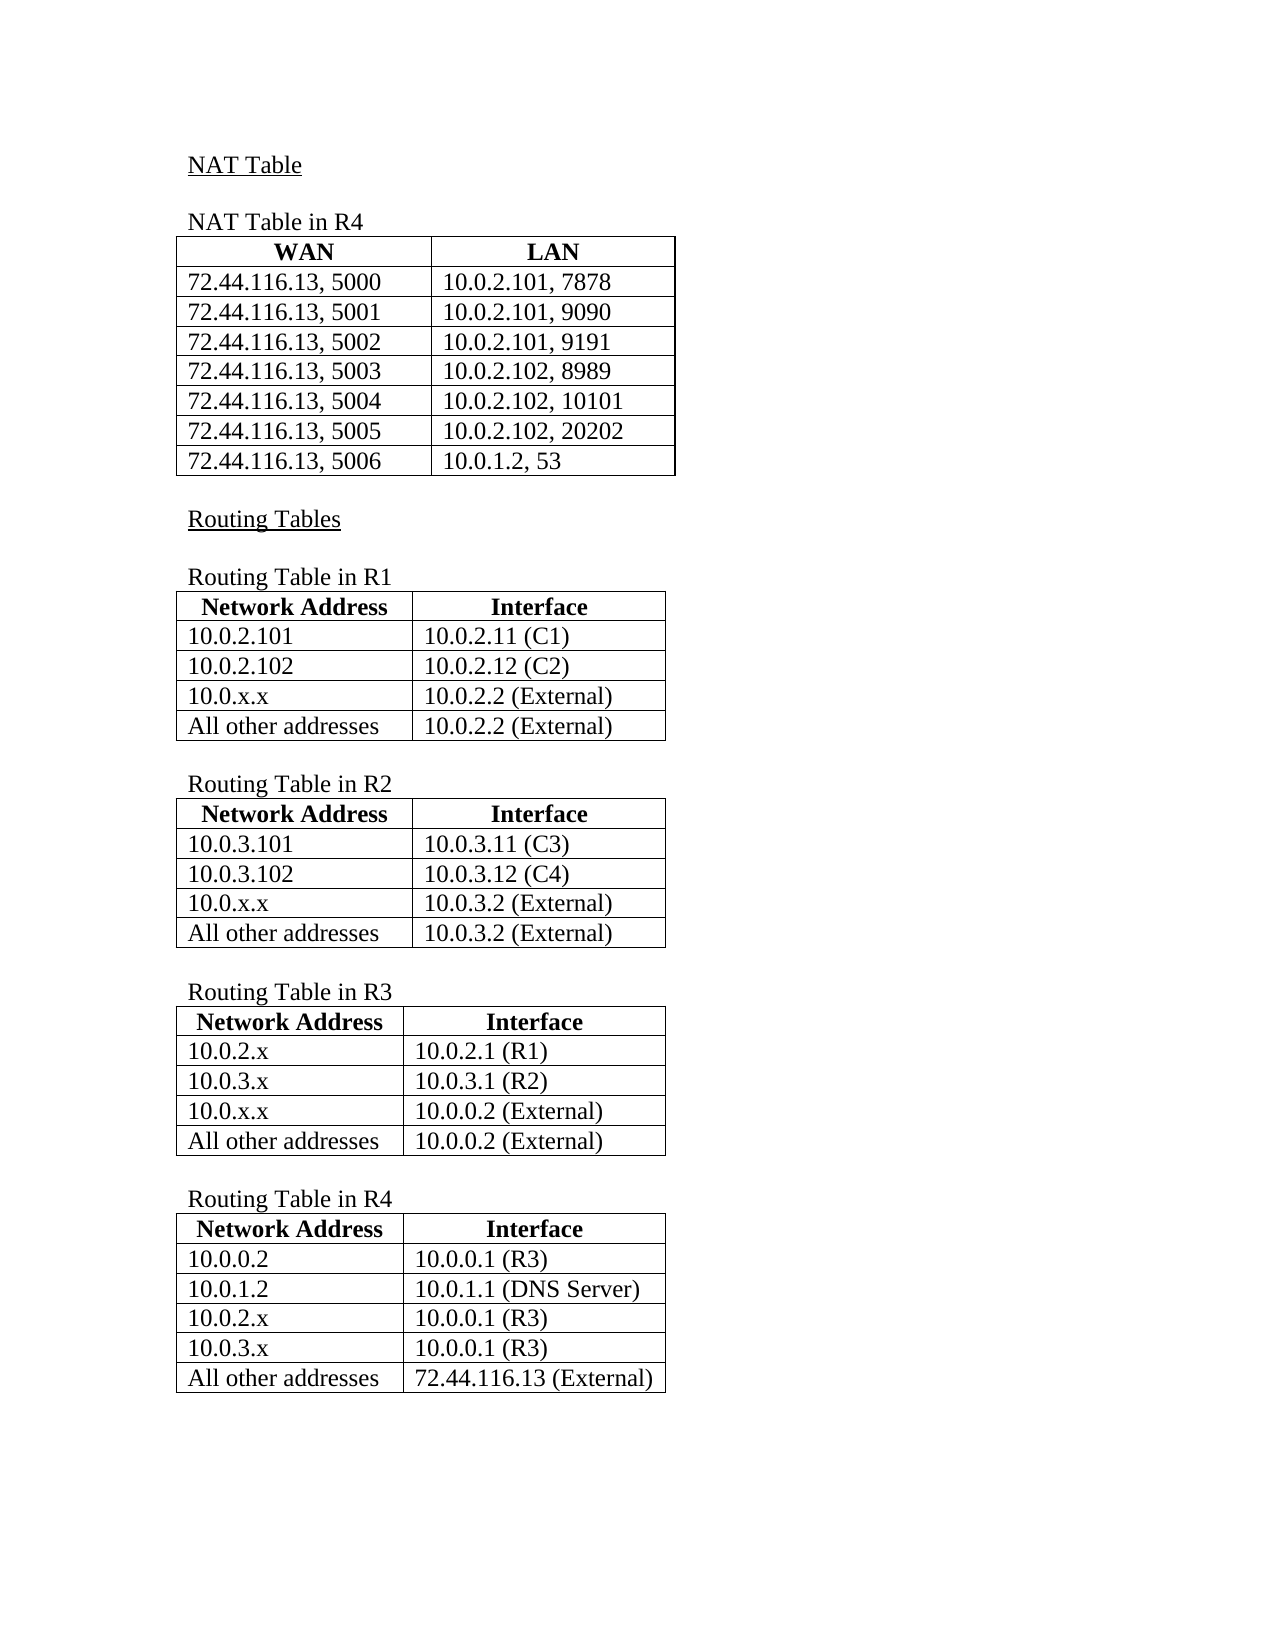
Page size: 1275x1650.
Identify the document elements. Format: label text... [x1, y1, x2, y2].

text Routing Table in R2 [187, 769, 1087, 798]
text Routing Table in R3 [187, 977, 1087, 1006]
table_cell 10.0.2.x [177, 1304, 403, 1332]
table_cell 10.0.2.101, 9090 [432, 297, 674, 326]
table_cell 72.44.116.13, 5004 [177, 386, 431, 415]
table_cell 72.44.116.13, 5005 [177, 416, 431, 445]
table_cell 10.0.1.2 [177, 1274, 403, 1302]
table_cell 10.0.2.102 [177, 651, 412, 680]
table_cell 10.0.2.11 (C1) [413, 621, 665, 650]
table_header Network Address [177, 1007, 403, 1035]
table_cell 10.0.0.1 (R3) [404, 1304, 665, 1332]
table_header Interface [413, 799, 665, 828]
table_cell 72.44.116.13, 5002 [177, 327, 431, 355]
table_cell 10.0.2.101, 7878 [432, 267, 674, 296]
table_cell 10.0.3.x [177, 1066, 403, 1095]
table_cell 10.0.2.102, 8989 [432, 356, 674, 385]
table_header WAN [177, 237, 431, 266]
table_header LAN [432, 237, 674, 266]
table_cell 10.0.3.1 (R2) [404, 1066, 665, 1095]
table_cell 72.44.116.13, 5003 [177, 356, 431, 385]
table_cell 10.0.0.1 (R3) [404, 1244, 665, 1273]
table_cell 10.0.0.1 (R3) [404, 1333, 665, 1362]
text Routing Table in R1 [187, 562, 1087, 591]
table_cell 10.0.2.2 (External) [413, 711, 665, 739]
table_cell 10.0.2.1 (R1) [404, 1036, 665, 1065]
table_cell 10.0.3.102 [177, 859, 412, 887]
table_cell 10.0.2.101, 9191 [432, 327, 674, 355]
table_cell 10.0.1.2, 53 [432, 446, 674, 474]
table_cell 10.0.2.101 [177, 621, 412, 650]
table_cell 10.0.1.1 (DNS Server) [404, 1274, 665, 1302]
table_cell 10.0.0.2 (External) [404, 1096, 665, 1125]
table_header Interface [413, 592, 665, 620]
table_cell 72.44.116.13 (External) [404, 1363, 665, 1392]
table_cell 10.0.3.2 (External) [413, 918, 665, 947]
table_cell 10.0.3.2 (External) [413, 889, 665, 917]
text NAT Table in R4 [187, 207, 1087, 236]
text Routing Tables [187, 504, 1087, 533]
table_cell All other addresses [177, 918, 412, 947]
table_cell 10.0.2.102, 20202 [432, 416, 674, 445]
table_cell 10.0.3.x [177, 1333, 403, 1362]
table_cell 10.0.2.2 (External) [413, 681, 665, 710]
table_cell 10.0.x.x [177, 889, 412, 917]
table_cell 10.0.2.x [177, 1036, 403, 1065]
table_cell All other addresses [177, 1126, 403, 1154]
text Routing Table in R4 [187, 1184, 1087, 1213]
table_cell All other addresses [177, 711, 412, 739]
table_header Interface [404, 1007, 665, 1035]
table_cell 10.0.x.x [177, 1096, 403, 1125]
table_cell 10.0.3.12 (C4) [413, 859, 665, 887]
table_cell 10.0.x.x [177, 681, 412, 710]
table_cell 72.44.116.13, 5006 [177, 446, 431, 474]
table_cell 10.0.2.12 (C2) [413, 651, 665, 680]
table_cell 10.0.3.101 [177, 829, 412, 858]
table_header Network Address [177, 1214, 403, 1243]
table_header Network Address [177, 592, 412, 620]
table_cell All other addresses [177, 1363, 403, 1392]
table_cell 10.0.2.102, 10101 [432, 386, 674, 415]
table_header Interface [404, 1214, 665, 1243]
table_cell 10.0.0.2 (External) [404, 1126, 665, 1154]
table_cell 10.0.0.2 [177, 1244, 403, 1273]
table_cell 72.44.116.13, 5000 [177, 267, 431, 296]
table_cell 10.0.3.11 (C3) [413, 829, 665, 858]
table_header Network Address [177, 799, 412, 828]
table_cell 72.44.116.13, 5001 [177, 297, 431, 326]
text NAT Table [187, 150, 1087, 179]
